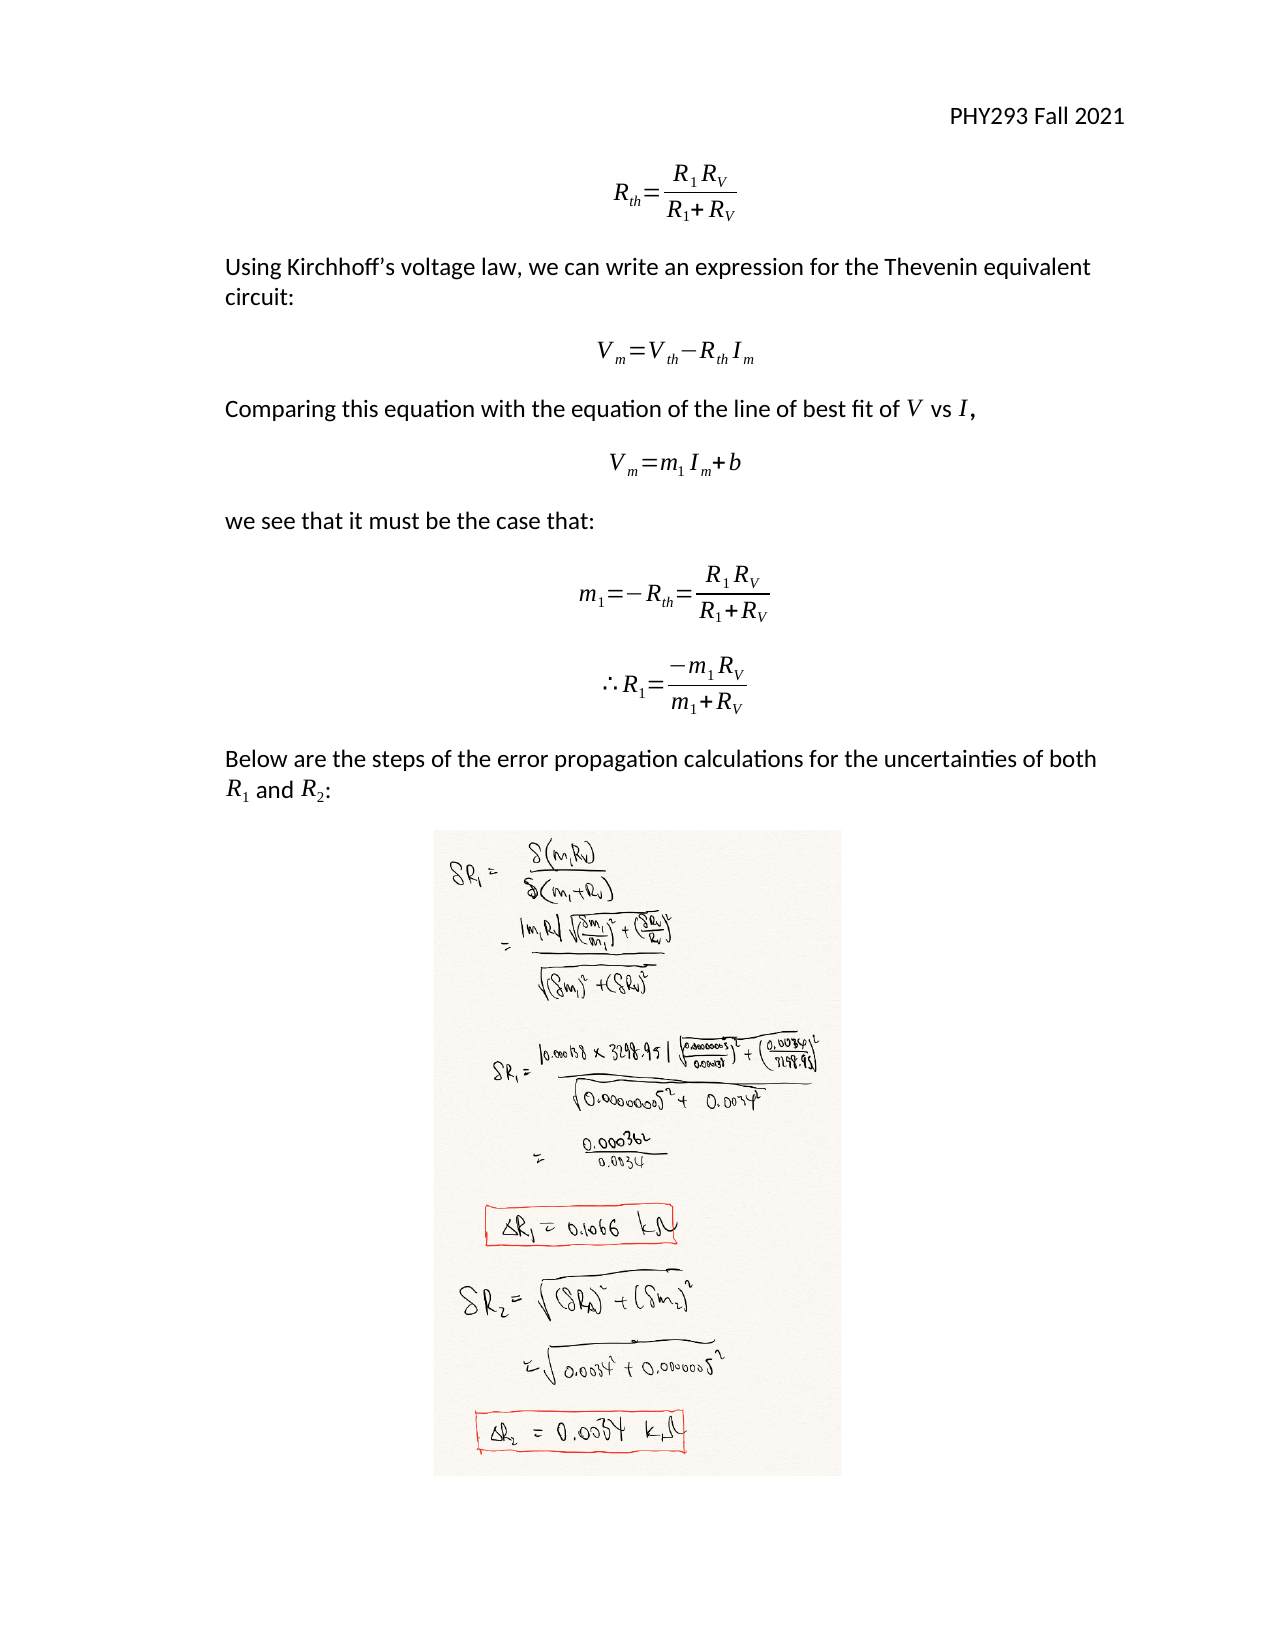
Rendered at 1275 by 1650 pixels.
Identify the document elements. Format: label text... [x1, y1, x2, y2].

text Below are the steps of the error propagation calculations for the uncertainties of both and : [225, 743, 1125, 806]
text we see that it must be the case that: [225, 505, 1125, 536]
text Using Kirchhoff’s voltage law, we can write an expression for the Thevenin equivalent circuit: [225, 251, 1125, 312]
picture [433, 830, 842, 1476]
text Comparing this equation with the equation of the line of best fit of vs , [225, 393, 1125, 424]
